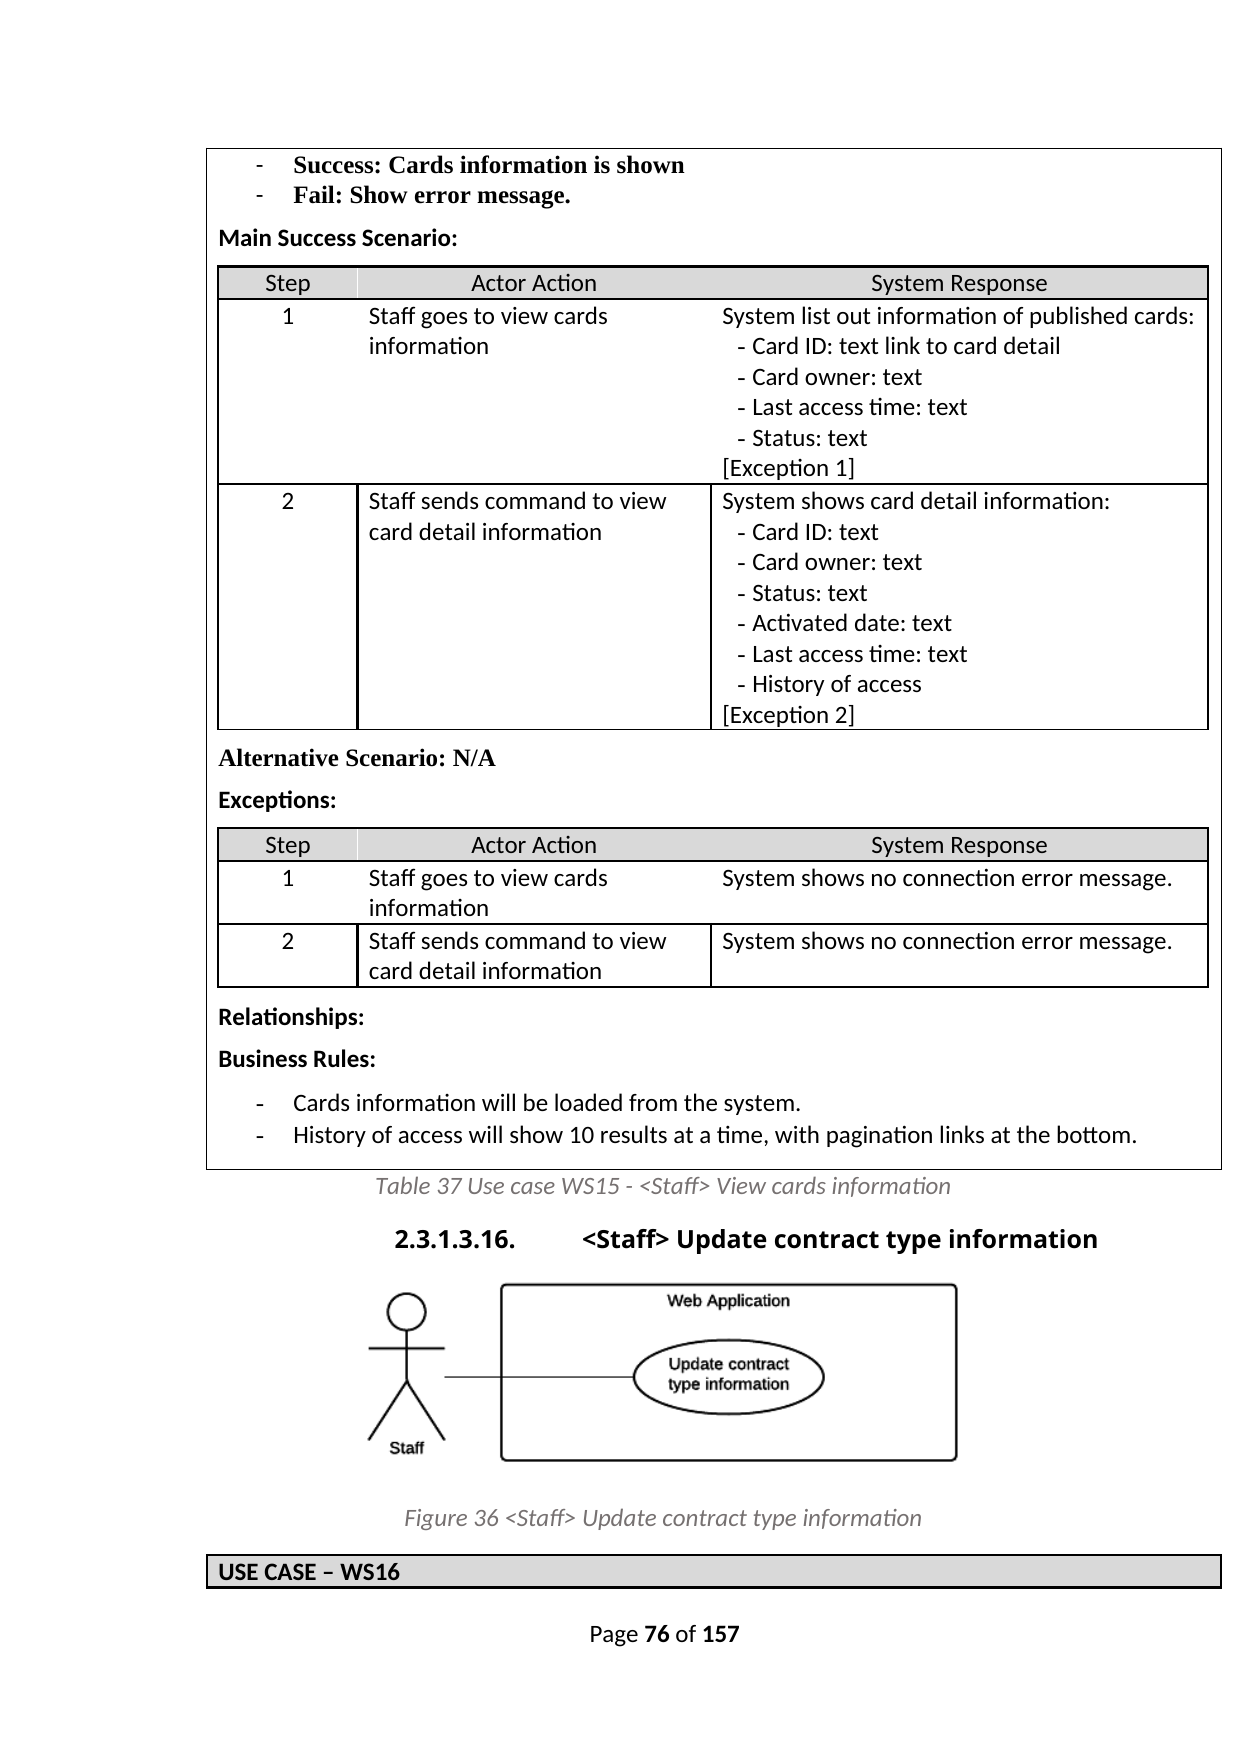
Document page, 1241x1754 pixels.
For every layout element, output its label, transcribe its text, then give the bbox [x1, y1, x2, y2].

table_header USE CASE – WS16 [208, 1556, 1220, 1586]
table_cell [207, 149, 1221, 1169]
subtitle <Staff> Update contract type information [394, 1221, 1122, 1256]
text Table Use case WS15 - <Staff> View cards information [207, 1170, 1122, 1201]
text Figure 36 <Staff> Update contract type information [207, 1502, 1122, 1533]
picture [341, 1258, 988, 1484]
